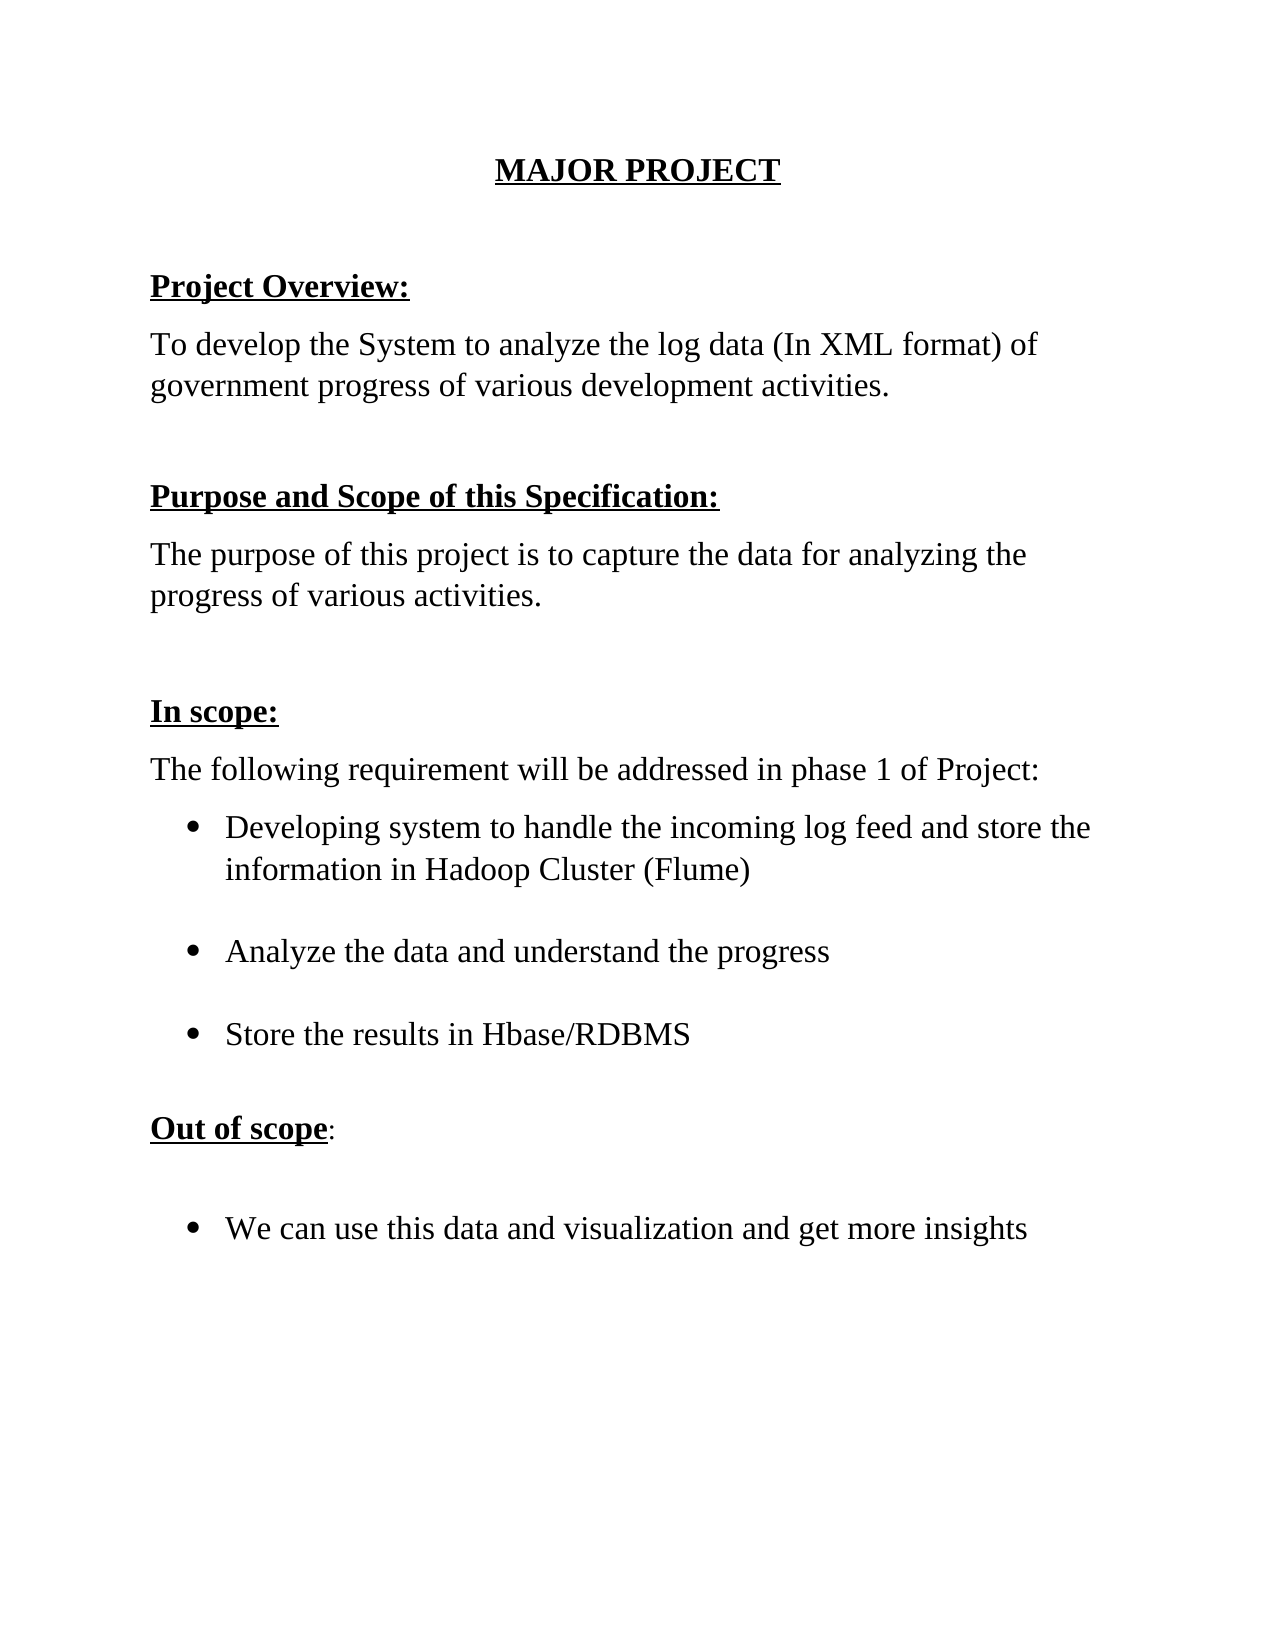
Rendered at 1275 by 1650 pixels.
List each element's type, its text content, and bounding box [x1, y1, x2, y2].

text Purpose and Scope of this Specification: [150, 476, 1125, 514]
list Developing system to handle the incoming log feed and store the information in Hadoop Cluster (Flume) [187, 808, 1125, 887]
text MAJOR PROJECT [150, 150, 1125, 188]
text Project Overview: [150, 266, 1125, 304]
list We can use this data and visualization and get more insights [187, 1208, 1125, 1246]
text Out of scope: [150, 1109, 1125, 1147]
list Analyze the data and understand the progress [187, 932, 1125, 970]
text The purpose of this project is to capture the data for analyzing the progress of various activities. [150, 534, 1125, 614]
text In scope: [150, 692, 1125, 730]
text To develop the System to analyze the log data (In XML format) of government progress of various development activities. [150, 324, 1125, 404]
list Store the results in Hbase/RDBMS [187, 1014, 1125, 1053]
text The following requirement will be addressed in phase 1 of Project: [150, 750, 1125, 788]
